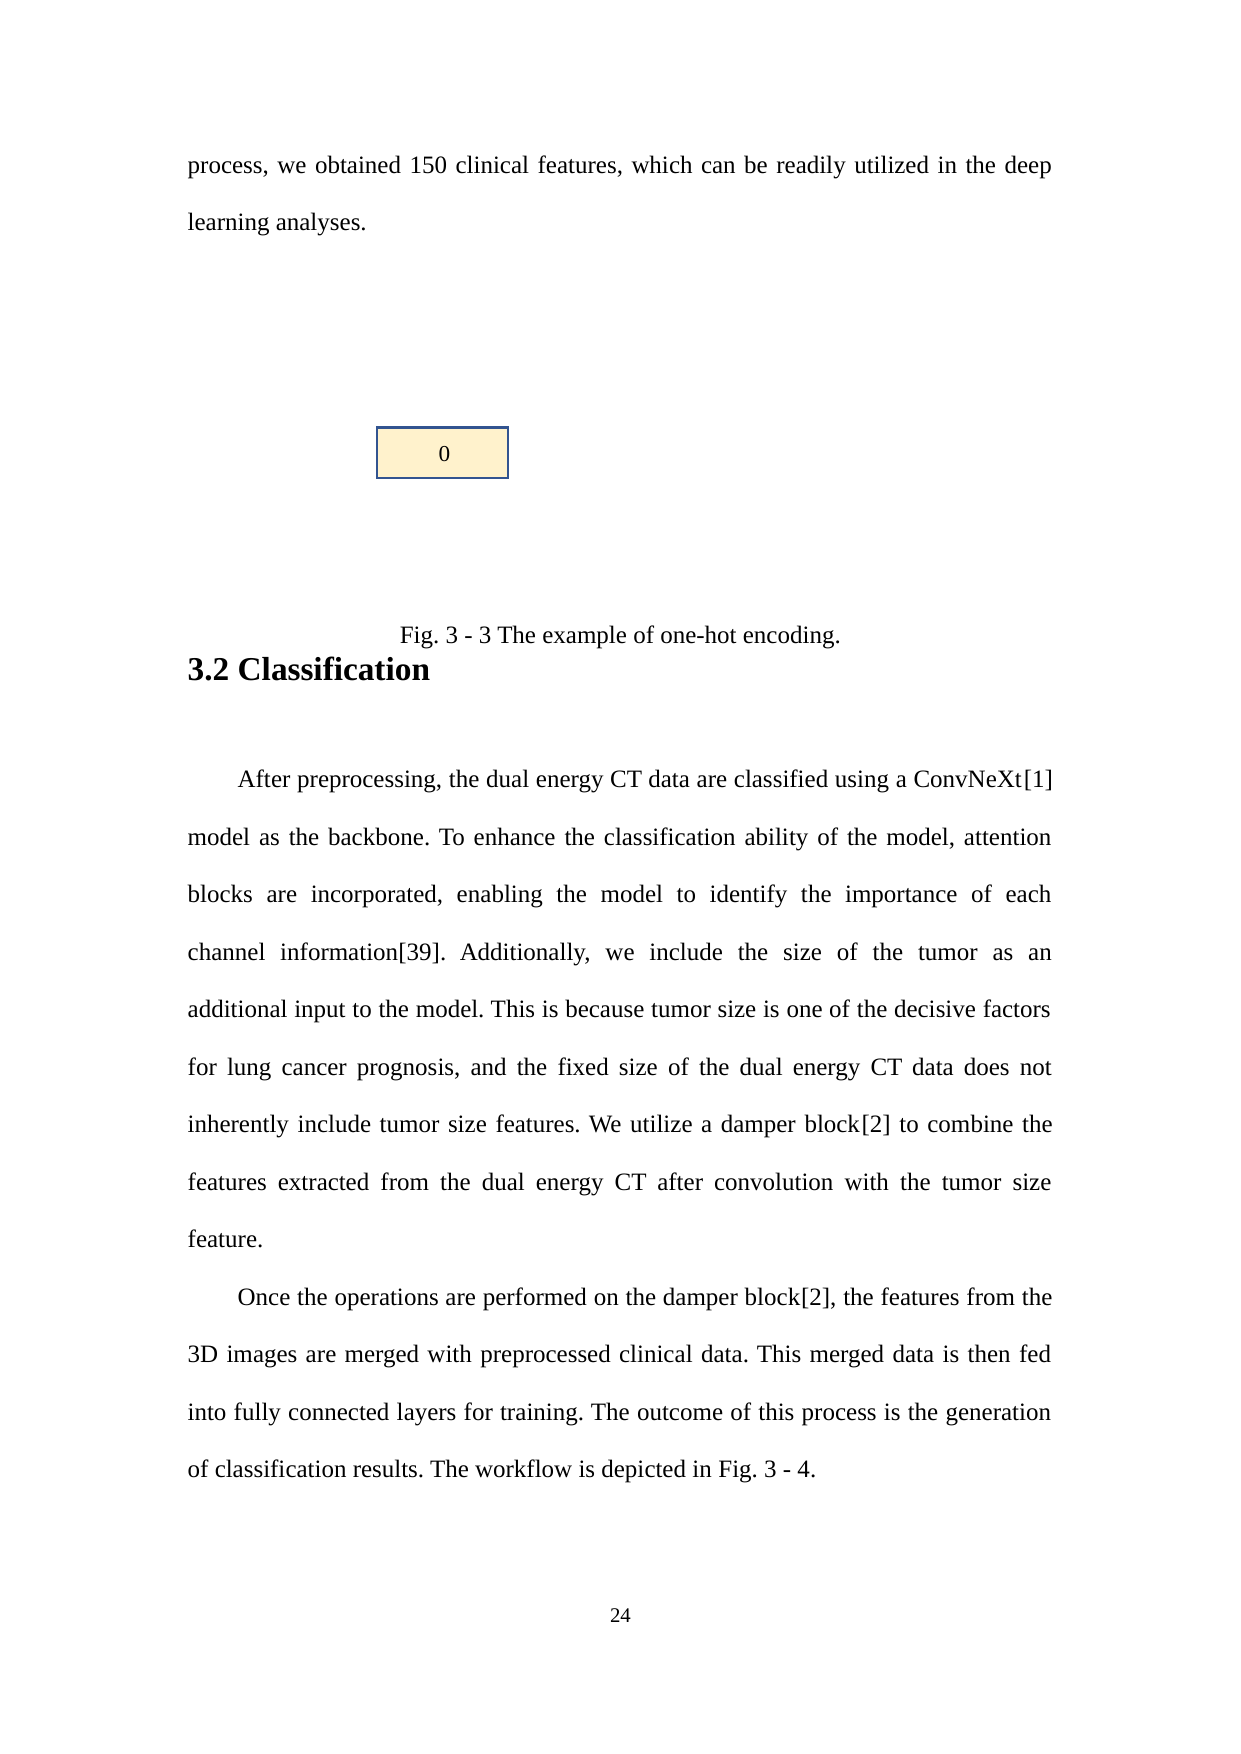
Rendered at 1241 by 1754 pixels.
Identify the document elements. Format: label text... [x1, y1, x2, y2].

subtitle 3.2 Classification [187, 649, 1053, 687]
text Fig. 3 - 3 The example of one-hot encoding. [187, 620, 1053, 649]
text After preprocessing, the dual energy CT data are classified using a ConvNeXt[1] model as the backbone. To enhance the classification ability of the model, attention blocks are incorporated, enabling the model to identify the importance of each channel information[39]. Additionally, we include the size of the tumor as an additional input to the model. This is because tumor size is one of the decisive factors for lung cancer prognosis, and the fixed size of the dual energy CT data does not inherently include tumor size features. We utilize a damper block[2] to combine the features extracted from the dual energy CT after convolution with the tumor size feature. [187, 764, 1053, 1253]
text Once the operations are performed on the damper block[2], the features from the 3D images are merged with preprocessed clinical data. This merged data is then fed into fully connected layers for training. The outcome of this process is the generation of classification results. The workflow is depicted in Fig. 3 - 4. [187, 1282, 1053, 1483]
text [187, 150, 1053, 236]
